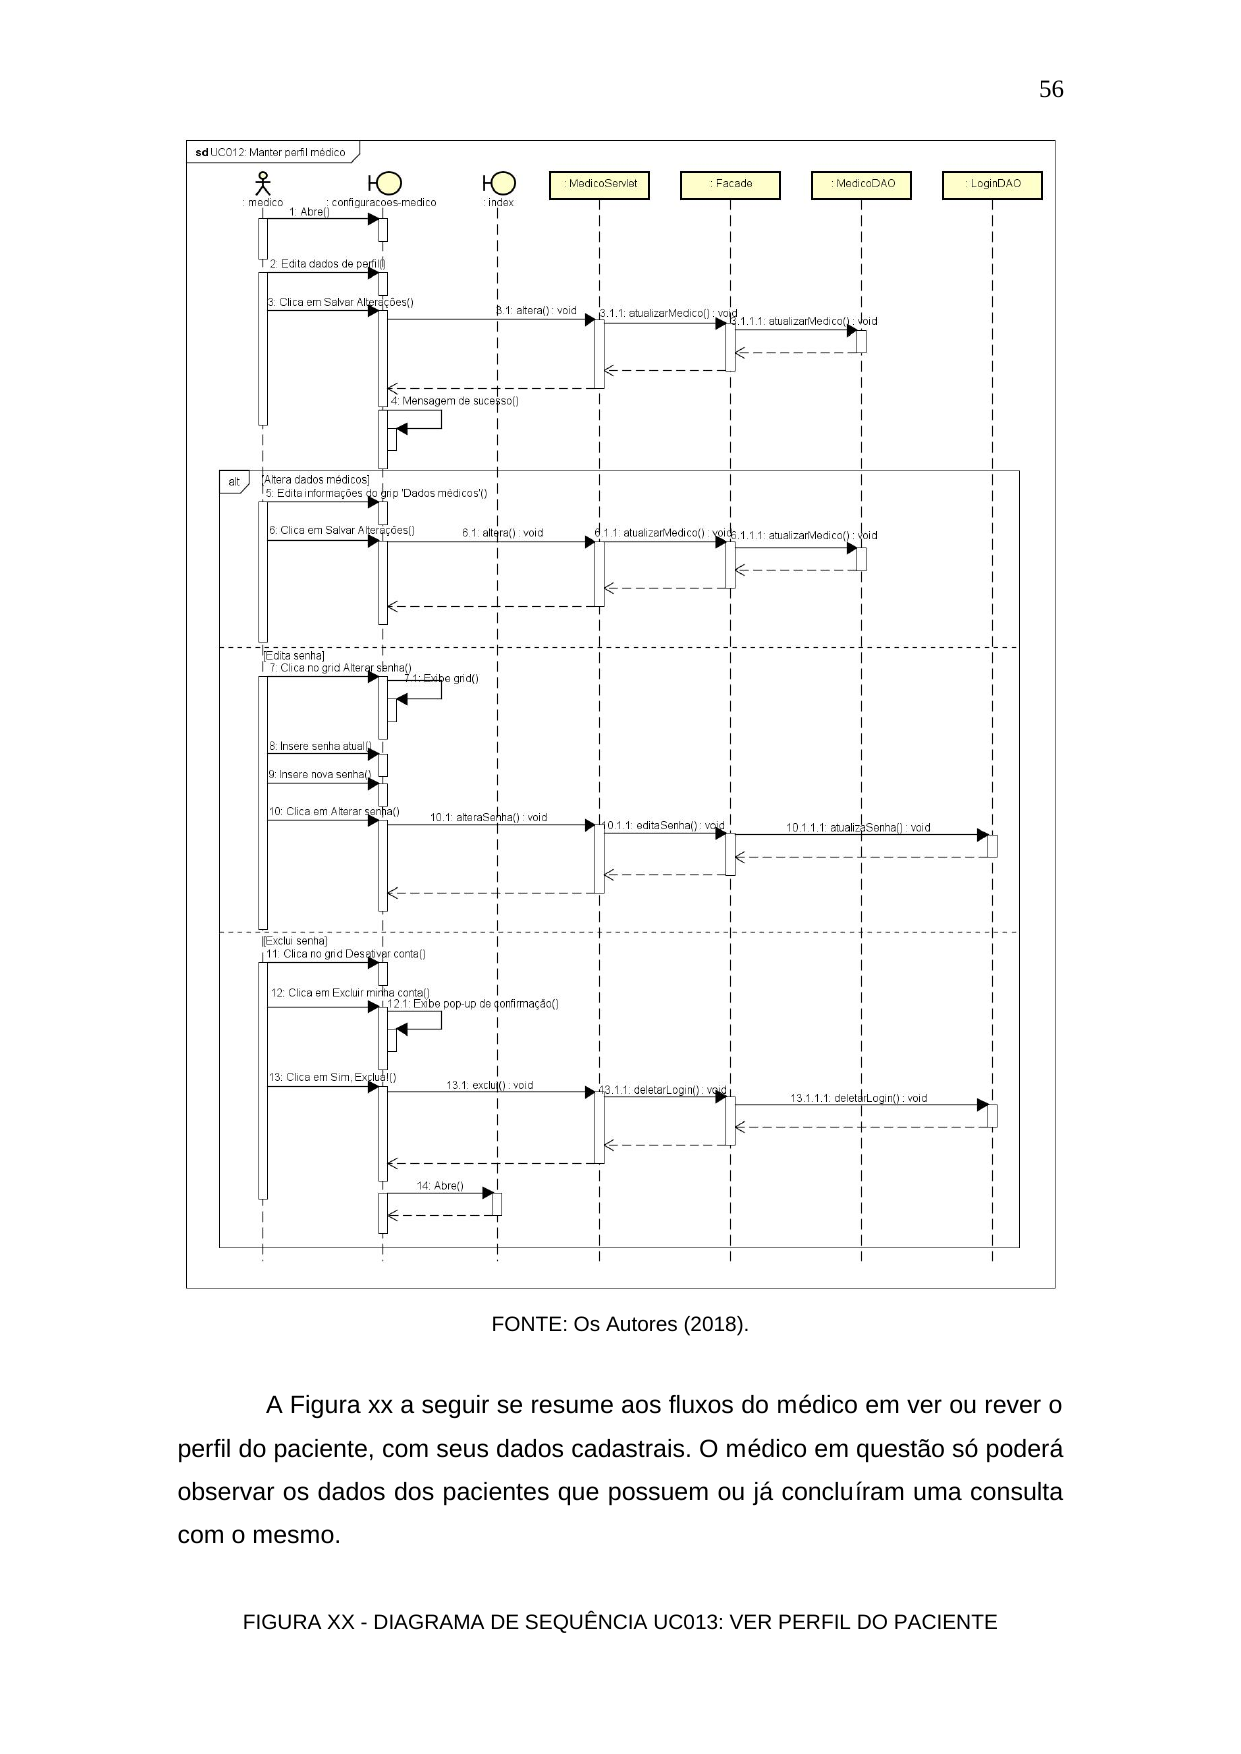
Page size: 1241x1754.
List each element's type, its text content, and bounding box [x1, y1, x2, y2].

text FONTE: Os Autores (2018). [177, 1311, 1064, 1335]
picture [177, 131, 1064, 1297]
text A Figura xx a seguir se resume aos fluxos do médico em ver ou rever o perfil do paciente, com seus dados cadastrais. O médico em questão só poderá observar os dados dos pacientes que possuem ou já concluíram uma consulta com o mesmo. [177, 1391, 1064, 1549]
text FIGURA XX - DIAGRAMA DE SEQUÊNCIA UC013: VER PERFIL DO PACIENTE [177, 1606, 1064, 1635]
